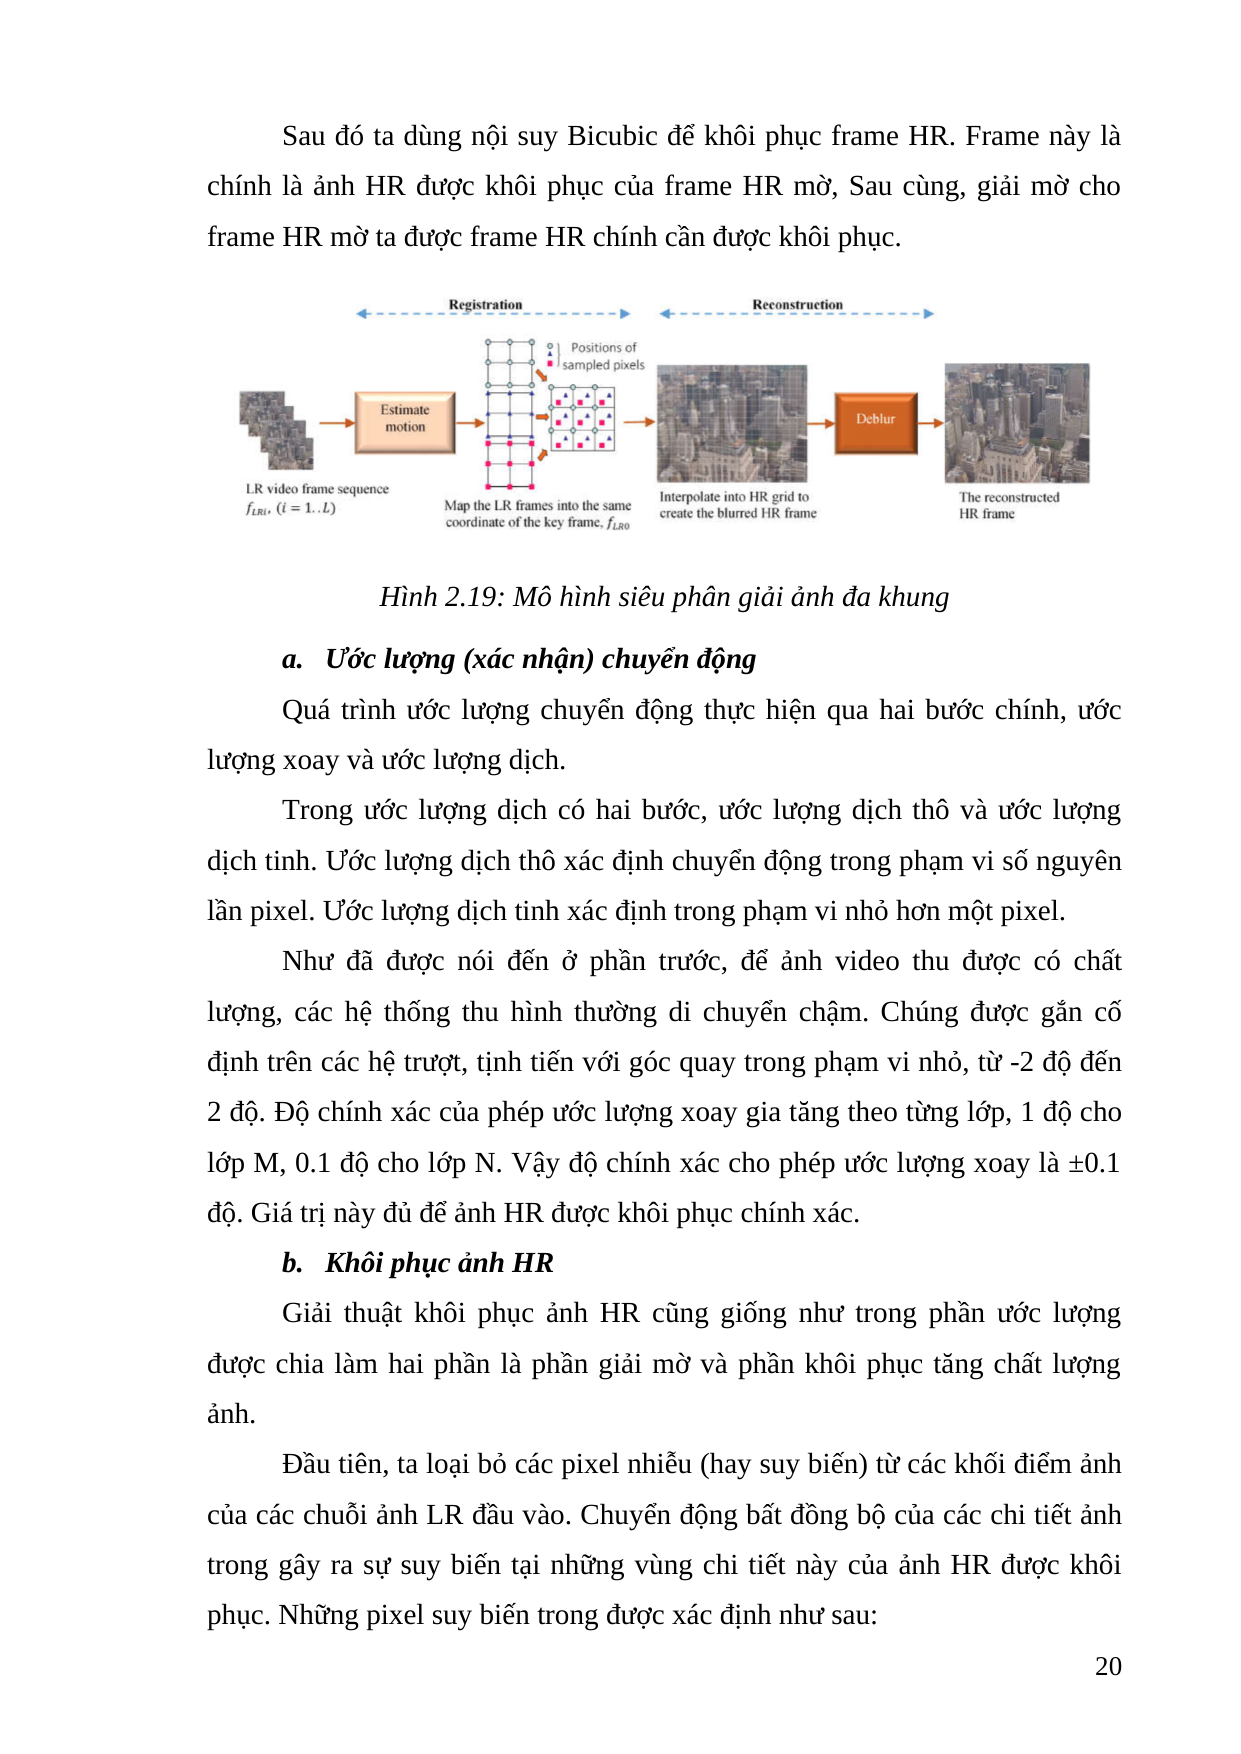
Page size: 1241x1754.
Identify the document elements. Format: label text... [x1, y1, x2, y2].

picture [206, 269, 1122, 552]
text Sau đó ta dùng nội suy Bicubic để khôi phục frame HR. Frame này là chính là ảnh HR được khôi phục của frame HR mờ, Sau cùng, giải mờ cho frame HR mờ ta được frame HR chính cần được khôi phục. [207, 118, 1122, 252]
list Ước lượng (xác nhận) chuyển động [207, 642, 1122, 675]
text Đầu tiên, ta loại bỏ các pixel nhiễu (hay suy biến) từ các khối điểm ảnh của các chuỗi ảnh LR đầu vào. Chuyển động bất đồng bộ của các chi tiết ảnh trong gây ra sự suy biến tại những vùng chi tiết này của ảnh HR được khôi phục. Những pixel suy biến trong được xác định như sau: [207, 1447, 1122, 1631]
list Khôi phục ảnh HR [207, 1245, 1122, 1279]
text Quá trình ước lượng chuyển động thực hiện qua hai bước chính, ước lượng xoay và ước lượng dịch. [207, 692, 1122, 776]
text Như đã được nói đến ở phần trước, để ảnh video thu được có chất lượng, các hệ thống thu hình thường di chuyển chậm. Chúng được gắn cố định trên các hệ trượt, tịnh tiến với góc quay trong phạm vi nhỏ, từ -2 độ đến 2 độ. Độ chính xác của phép ước lượng xoay gia tăng theo từng lớp, 1 độ cho lớp M, 0.1 độ cho lớp N. Vậy độ chính xác cho phép ước lượng xoay là ±0.1 độ. Giá trị này đủ để ảnh HR được khôi phục chính xác. [207, 943, 1122, 1228]
text Trong ước lượng dịch có hai bước, ước lượng dịch thô và ước lượng dịch tinh. Ước lượng dịch thô xác định chuyển động trong phạm vi số nguyên lần pixel. Ước lượng dịch tinh xác định trong phạm vi nhỏ hơn một pixel. [207, 792, 1122, 927]
text Giải thuật khôi phục ảnh HR cũng giống như trong phần ước lượng được chia làm hai phần là phần giải mờ và phần khôi phục tăng chất lượng ảnh. [207, 1296, 1122, 1430]
